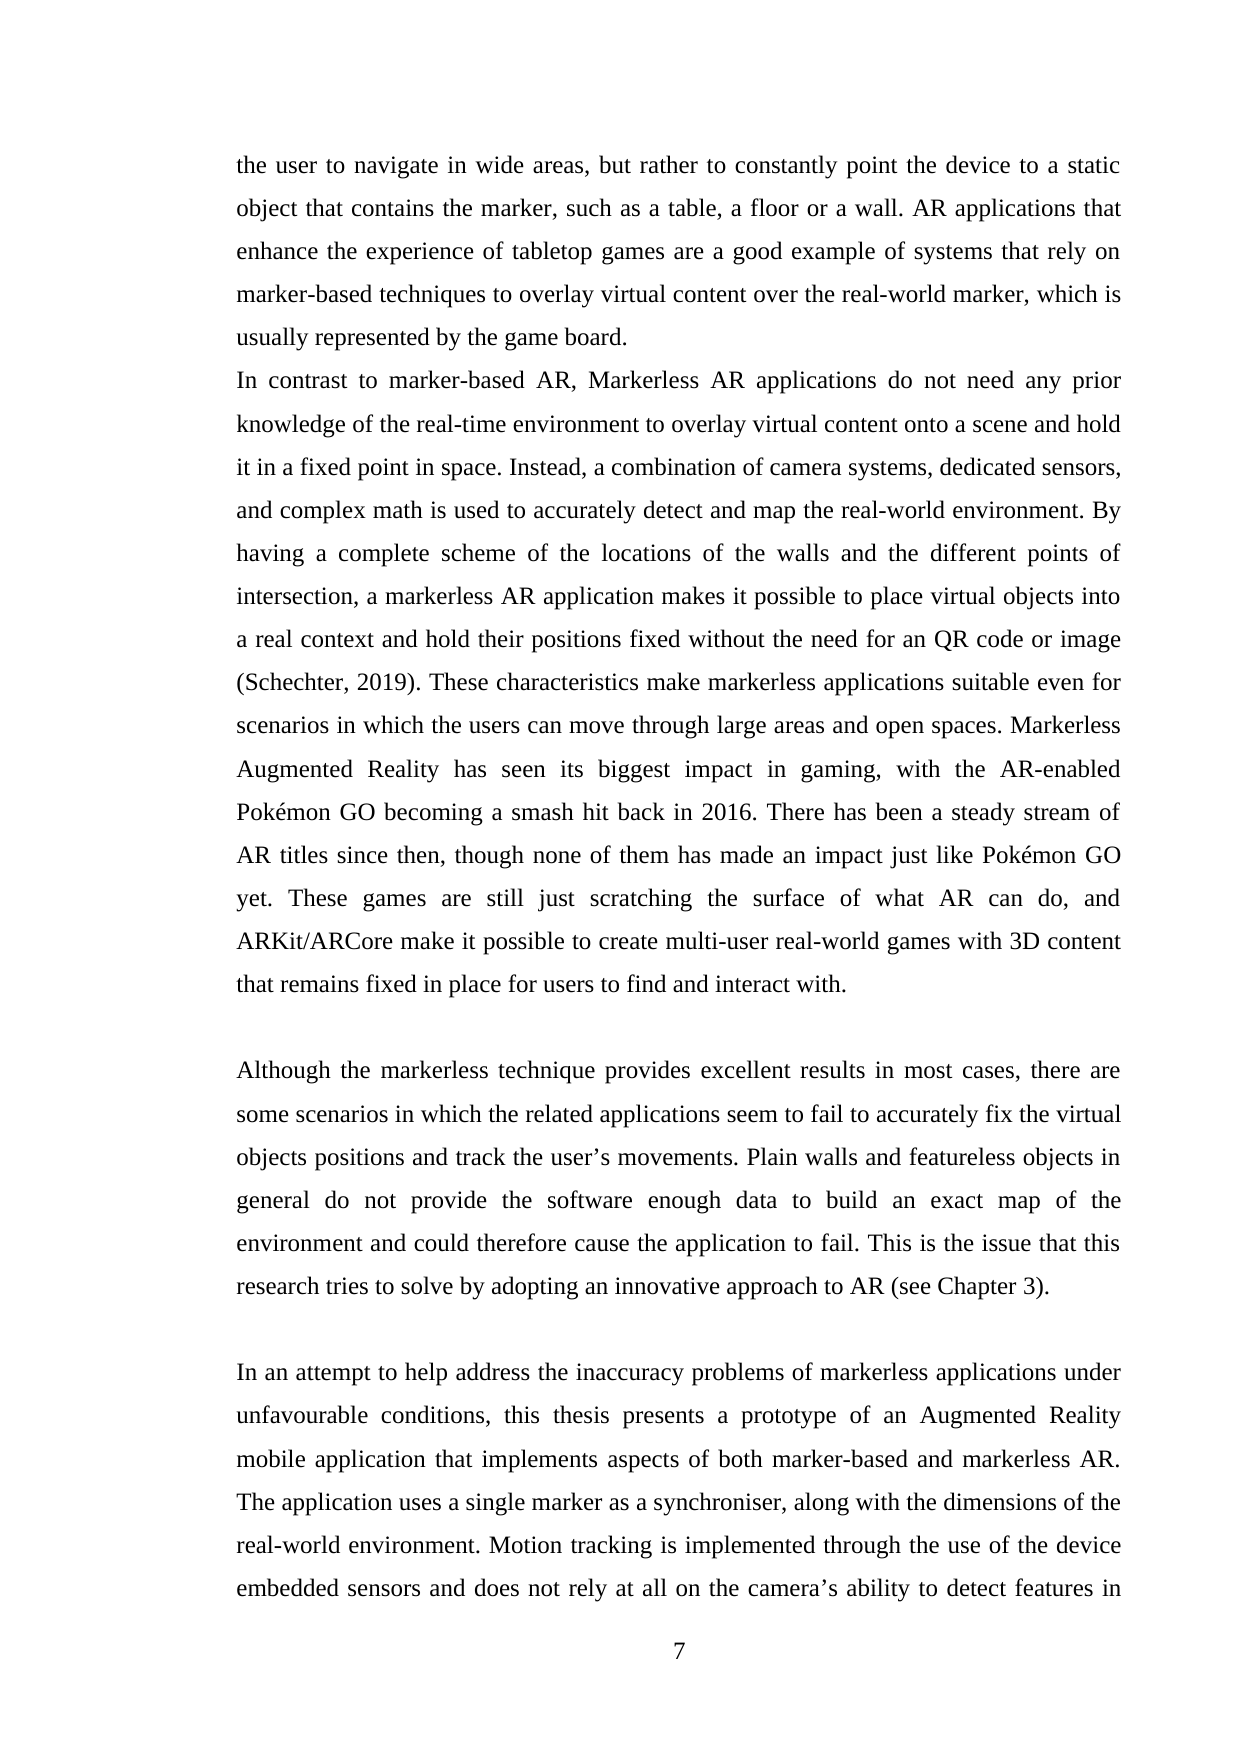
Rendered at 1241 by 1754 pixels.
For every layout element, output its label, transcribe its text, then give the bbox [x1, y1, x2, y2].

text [236, 1357, 1122, 1602]
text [236, 150, 1122, 351]
text Although the markerless technique provides excellent results in most cases, there are some scenarios in which the related applications seem to fail to accurately fix the virtual objects positions and track the user’s movements. Plain walls and featureless objects in general do not provide the software enough data to build an exact map of the environment and could therefore cause the application to fail. This is the issue that this research tries to solve by adopting an innovative approach to AR (see Chapter 3). [236, 1056, 1122, 1300]
text In contrast to marker-based AR, Markerless AR applications do not need any prior knowledge of the real-time environment to overlay virtual content onto a scene and hold it in a fixed point in space. Instead, a combination of camera systems, dedicated sensors, and complex math is used to accurately detect and map the real-world environment. By having a complete scheme of the locations of the walls and the different points of intersection, a markerless AR application makes it possible to place virtual objects into a real context and hold their positions fixed without the need for an QR code or image (Schechter, 2019). These characteristics make markerless applications suitable even for scenarios in which the users can move through large areas and open spaces. Markerless Augmented Reality has seen its biggest impact in gaming, with the AR-enabled Pokémon GO becoming a smash hit back in 2016. There has been a steady stream of AR titles since then, though none of them has made an impact just like Pokémon GO yet. These games are still just scratching the surface of what AR can do, and ARKit/ARCore make it possible to create multi-user real-world games with 3D content that remains fixed in place for users to find and interact with. [236, 366, 1122, 998]
